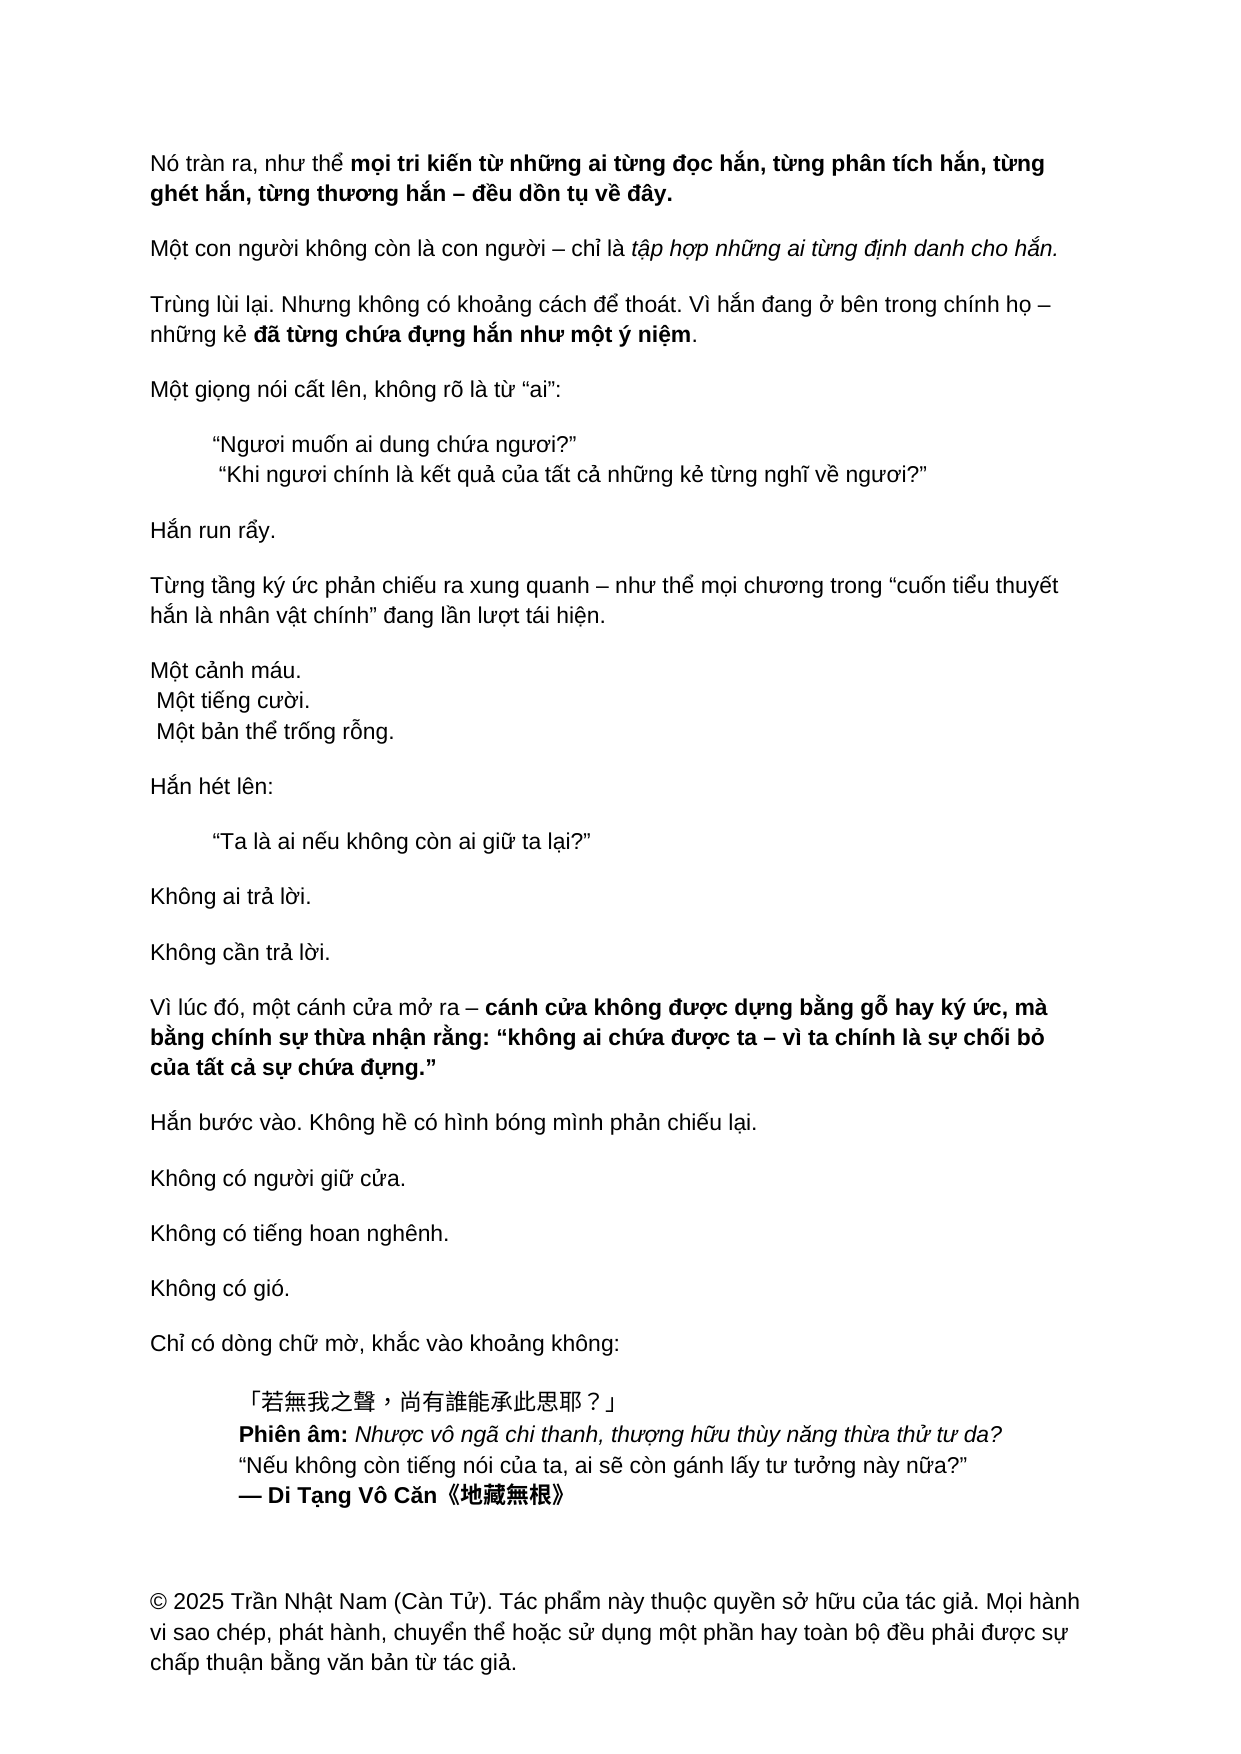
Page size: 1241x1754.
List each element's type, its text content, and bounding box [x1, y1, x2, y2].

text Hắn bước vào. Không hề có hình bóng mình phản chiếu lại. [150, 1109, 1090, 1136]
text Một cảnh máu. Một tiếng cười. Một bản thể trống rỗng. [150, 657, 1090, 744]
text Hắn hét lên: [150, 773, 1090, 799]
text Một con người không còn là con người – chỉ là tập hợp những ai từng định danh cho hắn. [150, 235, 1090, 262]
text Vì lúc đó, một cánh cửa mở ra – cánh cửa không được dựng bằng gỗ hay ký ức, mà bằng chính sự thừa nhận rằng: “không ai chứa được ta – vì ta chính là sự chối bỏ của tất cả sự chứa đựng.” [150, 994, 1090, 1081]
text — Di Tạng Vô Căn《地藏無根》 [238, 1482, 1090, 1508]
text “Ngươi muốn ai dung chứa ngươi?” “Khi ngươi chính là kết quả của tất cả những kẻ từng nghĩ về ngươi?” [212, 431, 1028, 488]
text “Ta là ai nếu không còn ai giữ ta lại?” [212, 828, 1028, 854]
text Phiên âm: Nhược vô ngã chi thanh, thượng hữu thùy năng thừa thử tư da? [238, 1421, 1090, 1448]
text Nó tràn ra, như thể mọi tri kiến từ những ai từng đọc hắn, từng phân tích hắn, từng ghét hắn, từng thương hắn – đều dồn tụ về đây. [150, 150, 1090, 207]
text Từng tầng ký ức phản chiếu ra xung quanh – như thể mọi chương trong “cuốn tiểu thuyết hắn là nhân vật chính” đang lần lượt tái hiện. [150, 572, 1090, 628]
text Không có gió. [150, 1275, 1090, 1301]
text Chỉ có dòng chữ mờ, khắc vào khoảng không: [150, 1330, 1090, 1357]
text 「若無我之聲，尚有誰能承此思耶？」 [238, 1385, 1090, 1417]
text Không có tiếng hoan nghênh. [150, 1220, 1090, 1246]
text Không ai trả lời. [150, 883, 1090, 910]
text Không cần trả lời. [150, 938, 1090, 965]
text Hắn run rẩy. [150, 517, 1090, 543]
text “Nếu không còn tiếng nói của ta, ai sẽ còn gánh lấy tư tưởng này nữa?” [238, 1452, 1090, 1478]
text Trùng lùi lại. Nhưng không có khoảng cách để thoát. Vì hắn đang ở bên trong chính họ – những kẻ đã từng chứa đựng hắn như một ý niệm. [150, 291, 1090, 347]
text Một giọng nói cất lên, không rõ là từ “ai”: [150, 376, 1090, 402]
text Không có người giữ cửa. [150, 1164, 1090, 1191]
